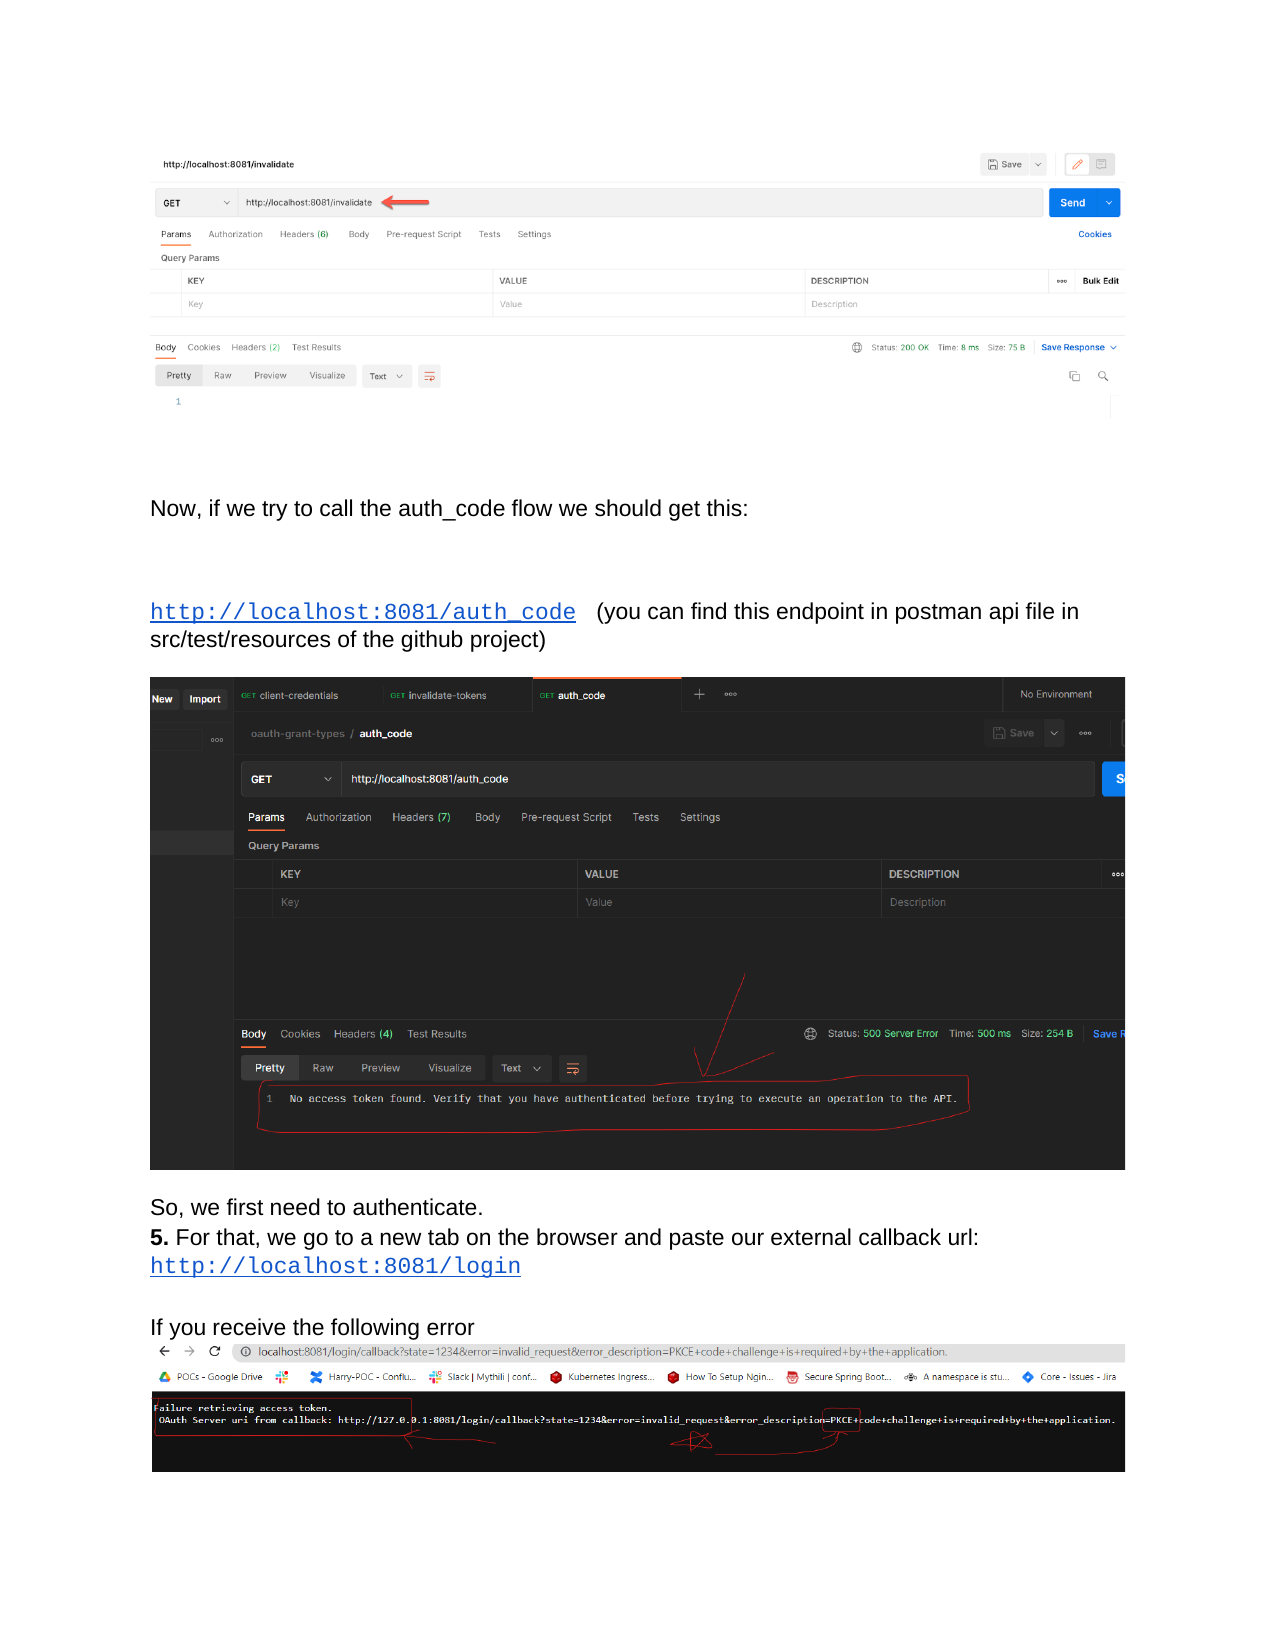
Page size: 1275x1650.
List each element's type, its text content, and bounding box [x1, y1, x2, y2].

text http://localhost:8081/login [150, 1254, 1125, 1281]
picture [150, 150, 1125, 419]
picture [150, 1344, 1125, 1472]
text So, we first need to authenticate. [150, 1194, 1125, 1221]
picture [150, 677, 1125, 1170]
text http://localhost:8081/auth_code (you can find this endpoint in postman api file in src/test/resources of the github project) [150, 598, 1125, 652]
text Now, if we try to call the auth_code flow we should get this: [150, 495, 1125, 521]
text 5. For that, we go to a new tab on the browser and paste our external callback url: [150, 1224, 1125, 1251]
text If you receive the following error [150, 1314, 1125, 1341]
